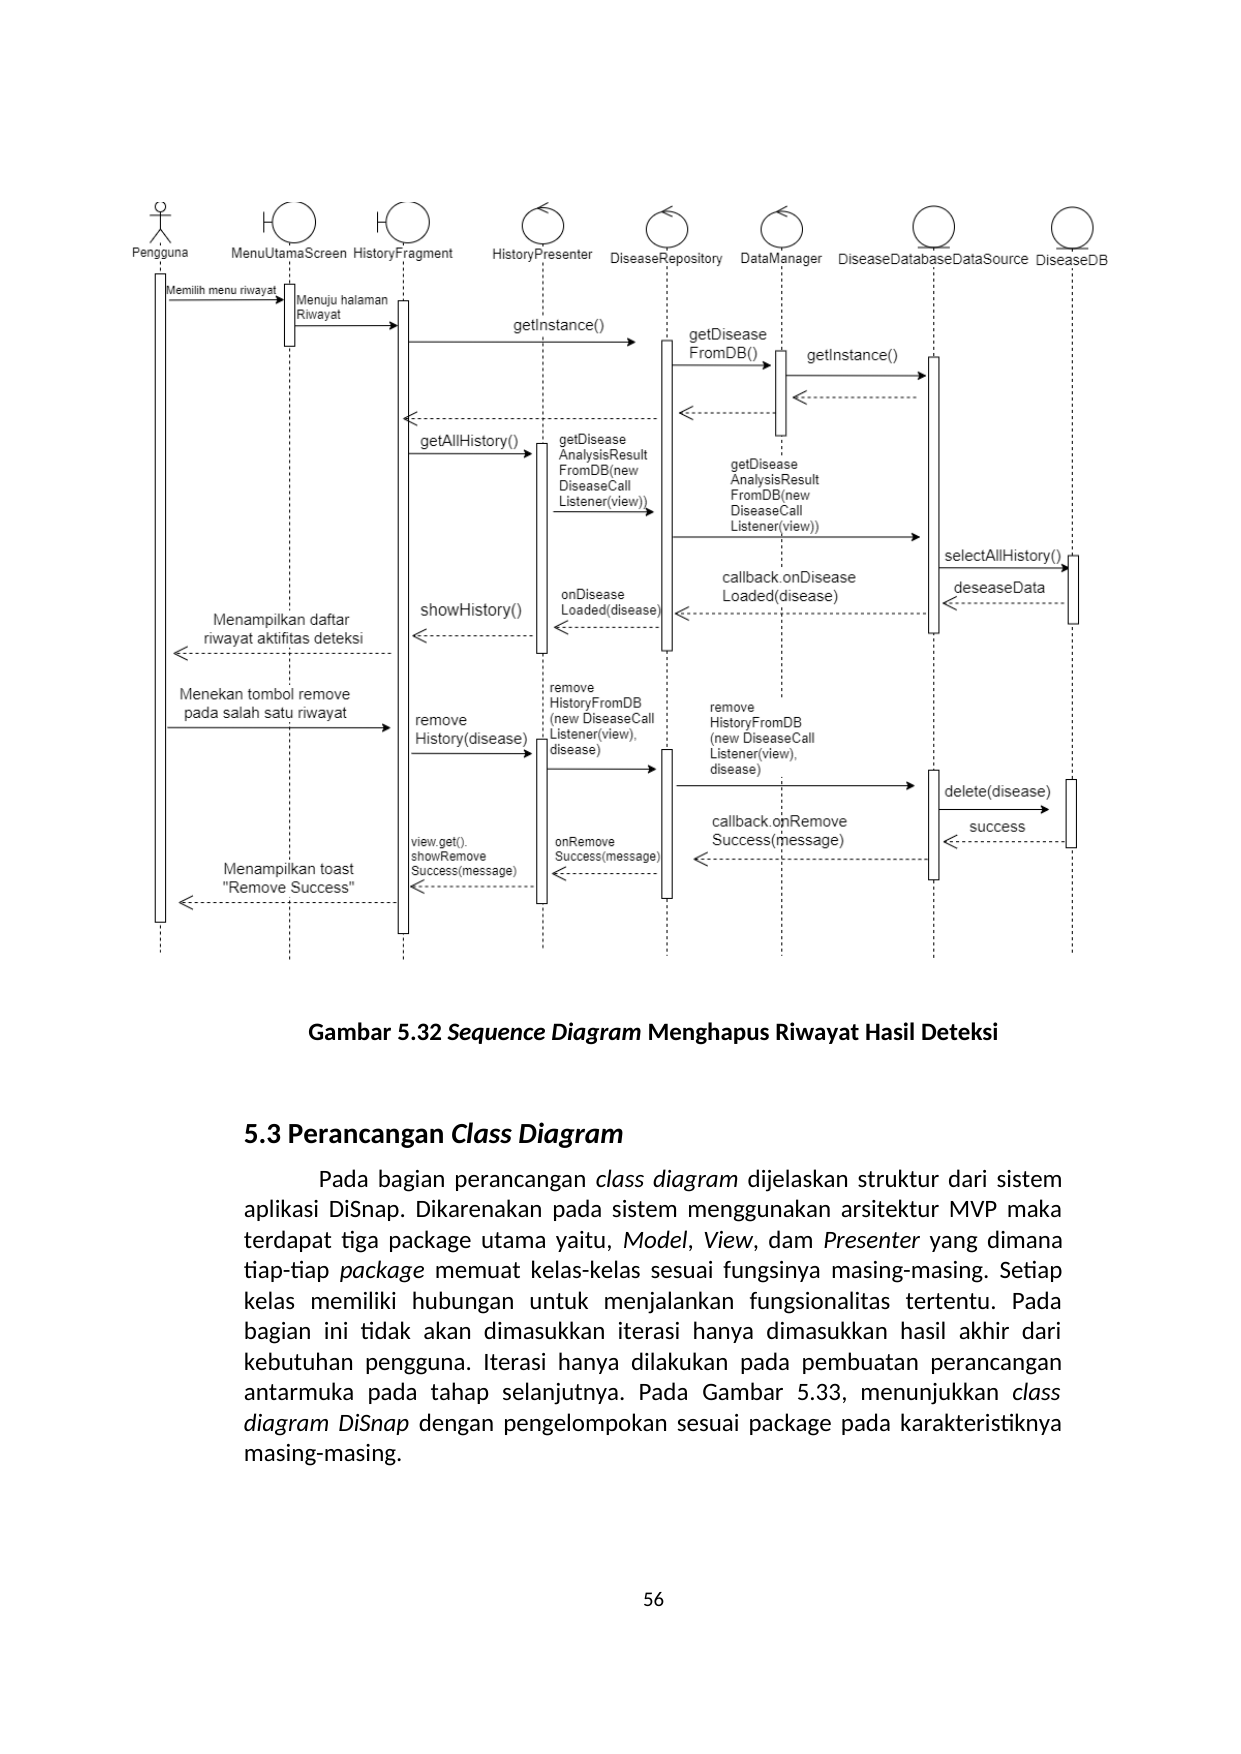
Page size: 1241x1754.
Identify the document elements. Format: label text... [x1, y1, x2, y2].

picture [132, 202, 1108, 961]
subtitle Perancangan Class Diagram [244, 1115, 1063, 1150]
